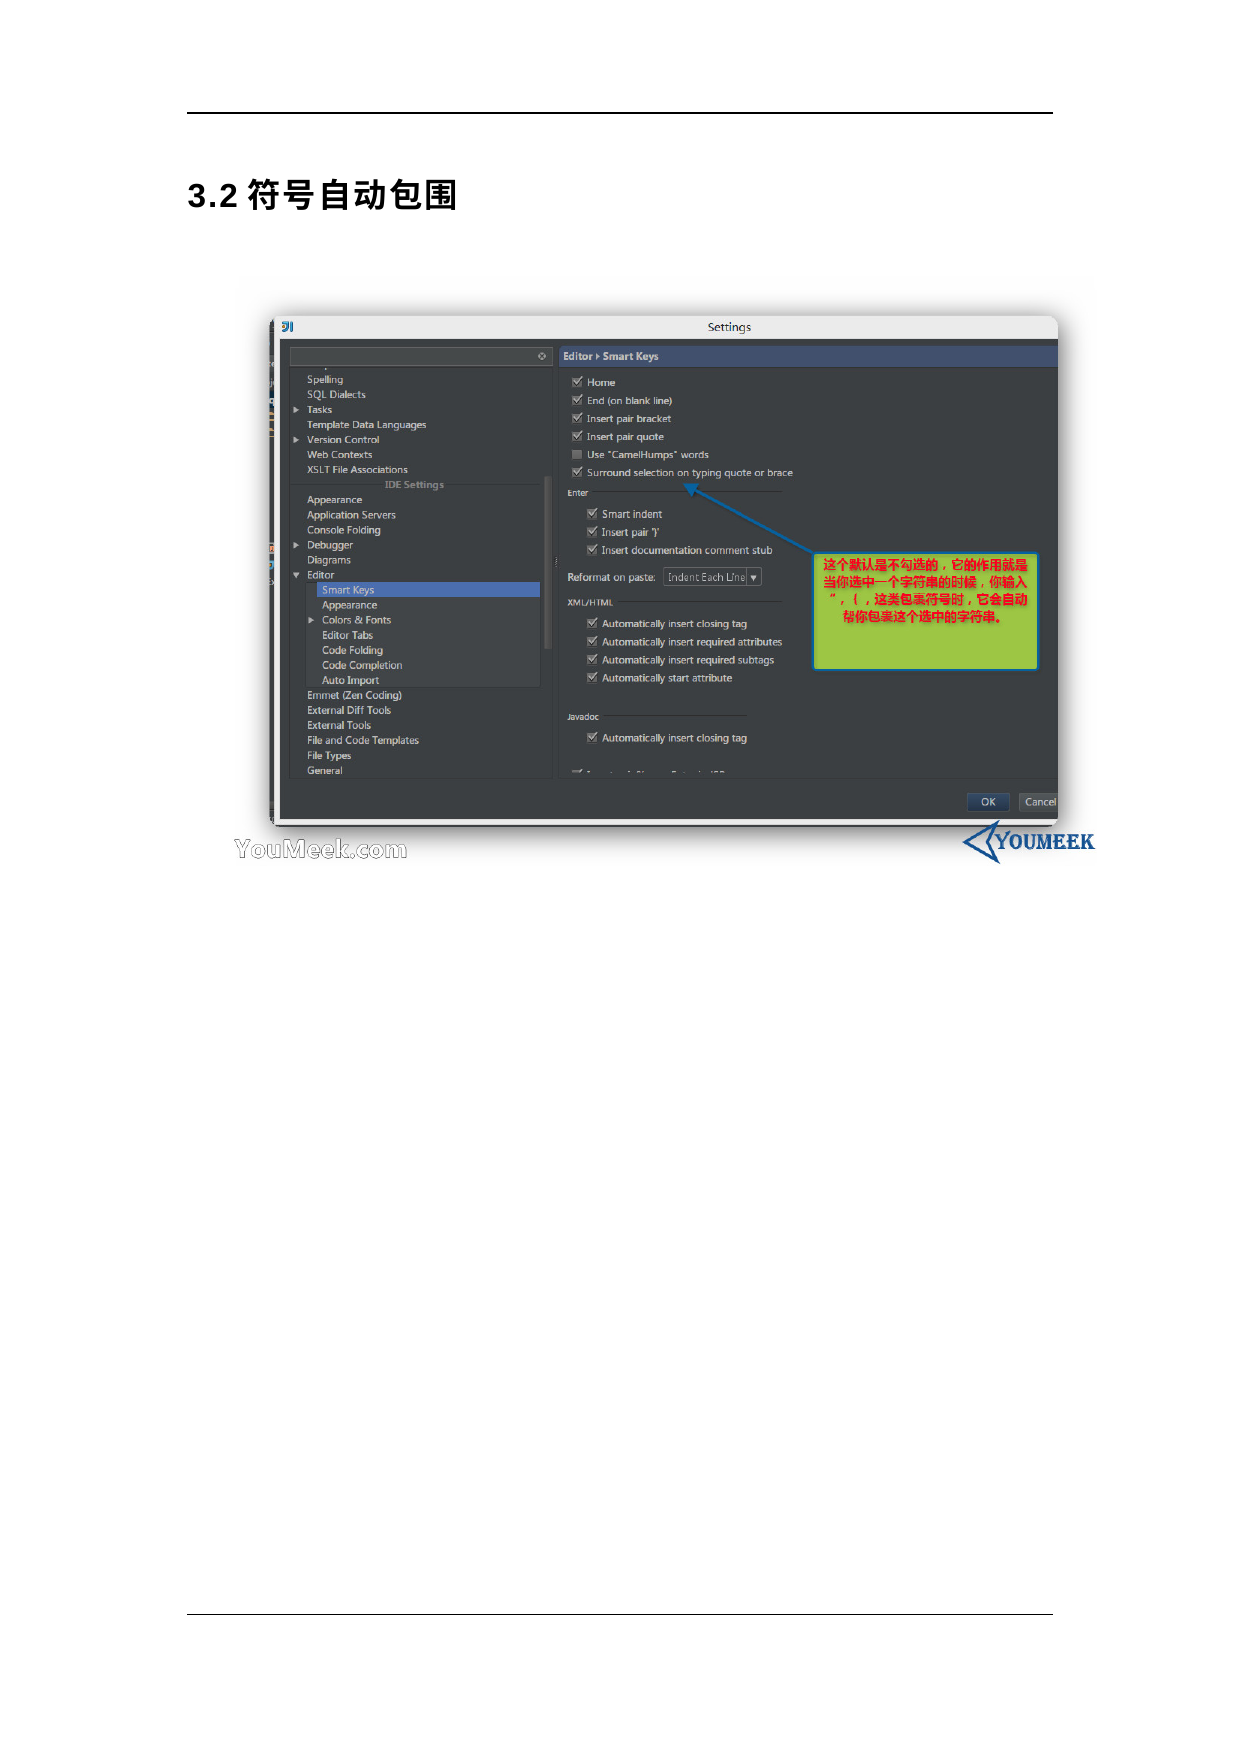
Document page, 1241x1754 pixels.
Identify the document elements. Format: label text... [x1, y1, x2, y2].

subtitle 符号自动包围 [187, 160, 1053, 225]
picture [231, 276, 1097, 866]
